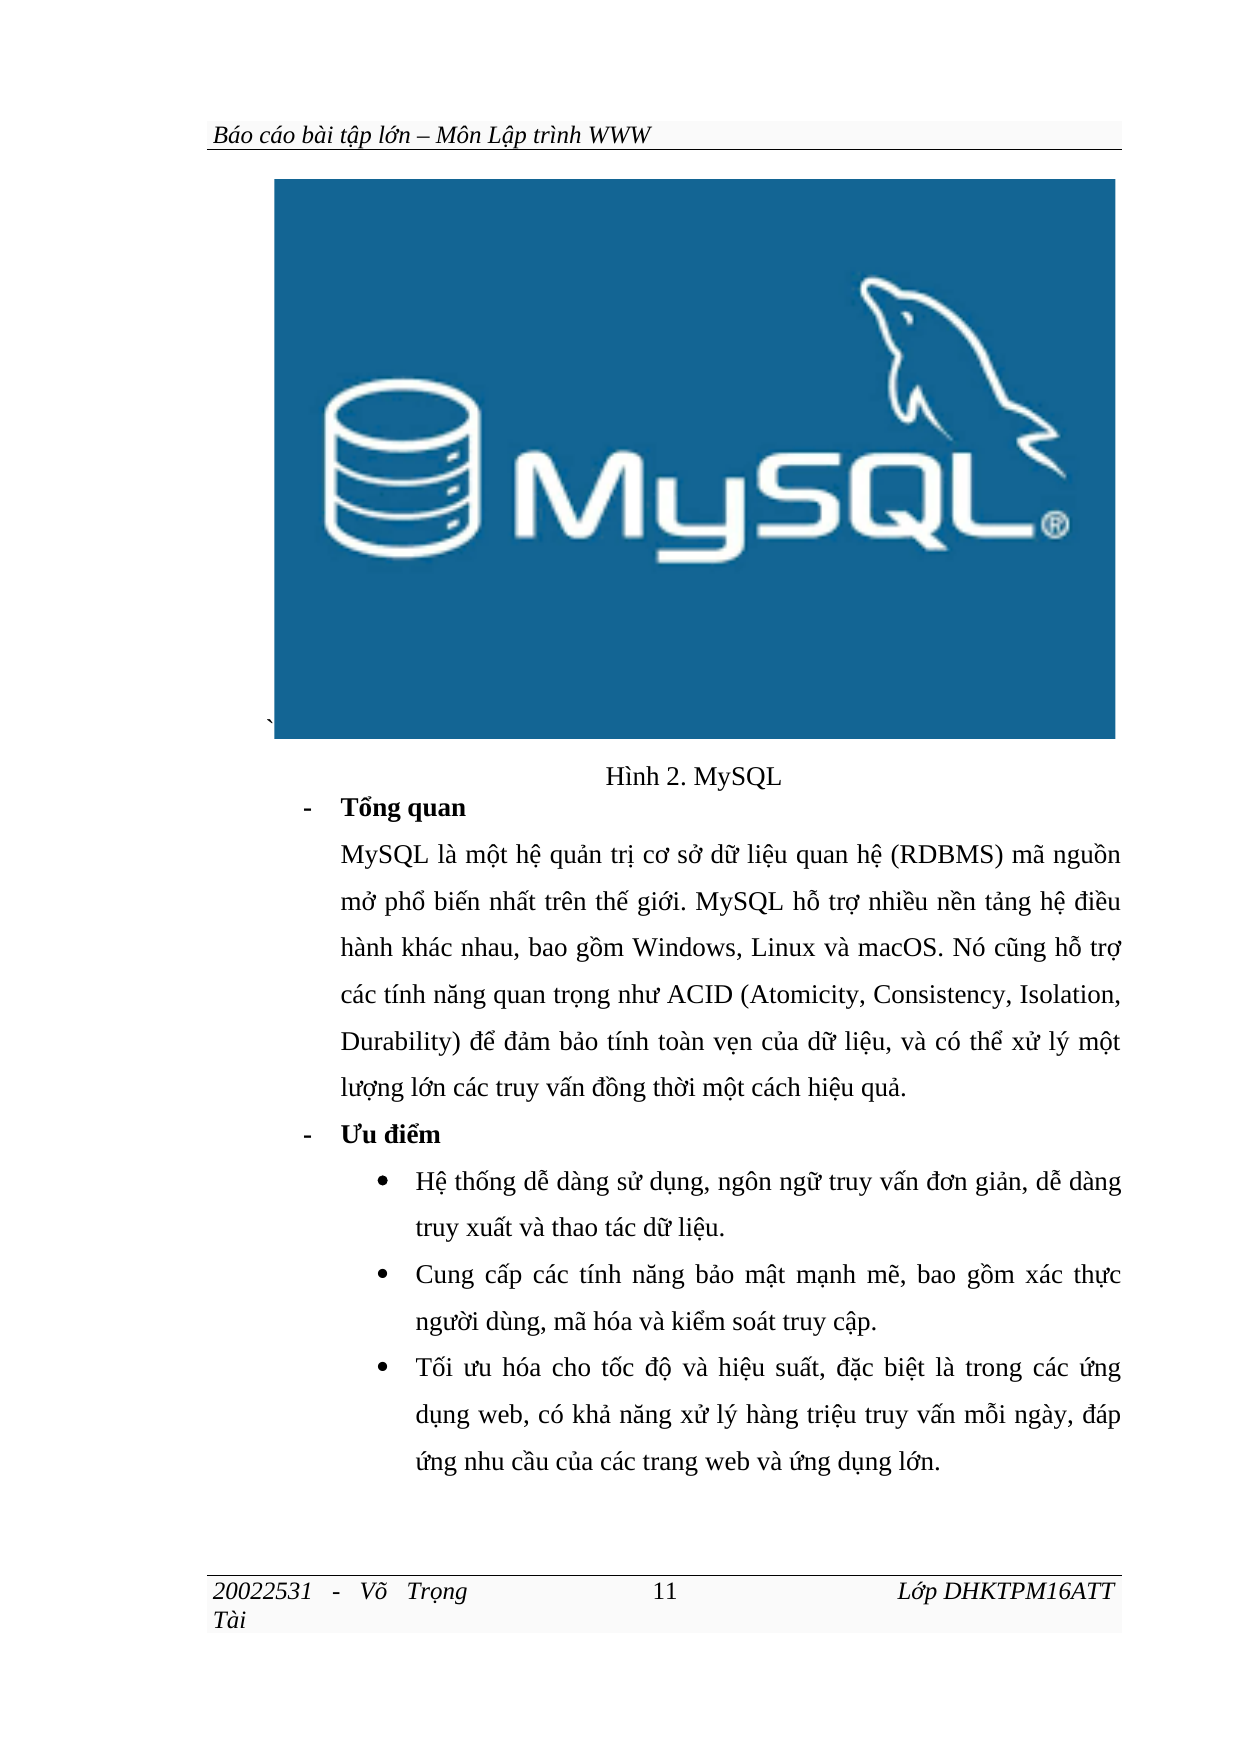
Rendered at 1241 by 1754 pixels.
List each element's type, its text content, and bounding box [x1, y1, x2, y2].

list Cung cấp các tính năng bảo mật mạnh mẽ, bao gồm xác thực người dùng, mã hóa và kiểm soát truy cập. [378, 1258, 1122, 1336]
text Hình 2. MySQL [207, 760, 1122, 791]
list Tổng quan [303, 791, 1122, 822]
picture [274, 179, 1116, 739]
list MySQL là một hệ quản trị cơ sở dữ liệu quan hệ (RDBMS) mã nguồn mở phổ biến nhất trên thế giới. MySQL hỗ trợ nhiều nền tảng hệ điều hành khác nhau, bao gồm Windows, Linux và macOS. Nó cũng hỗ trợ các tính năng quan trọng như ACID (Atomicity, Consistency, Isolation, Durability) để đảm bảo tính toàn vẹn của dữ liệu, và có thể xử lý một lượng lớn các truy vấn đồng thời một cách hiệu quả. [340, 838, 1122, 1102]
list Hệ thống dễ dàng sử dụng, ngôn ngữ truy vấn đơn giản, dễ dàng truy xuất và thao tác dữ liệu. [378, 1165, 1122, 1243]
list Ưu điểm [303, 1118, 1122, 1149]
list Tối ưu hóa cho tốc độ và hiệu suất, đặc biệt là trong các ứng dụng web, có khả năng xử lý hàng triệu truy vấn mỗi ngày, đáp ứng nhu cầu của các trang web và ứng dụng lớn. [378, 1352, 1122, 1476]
